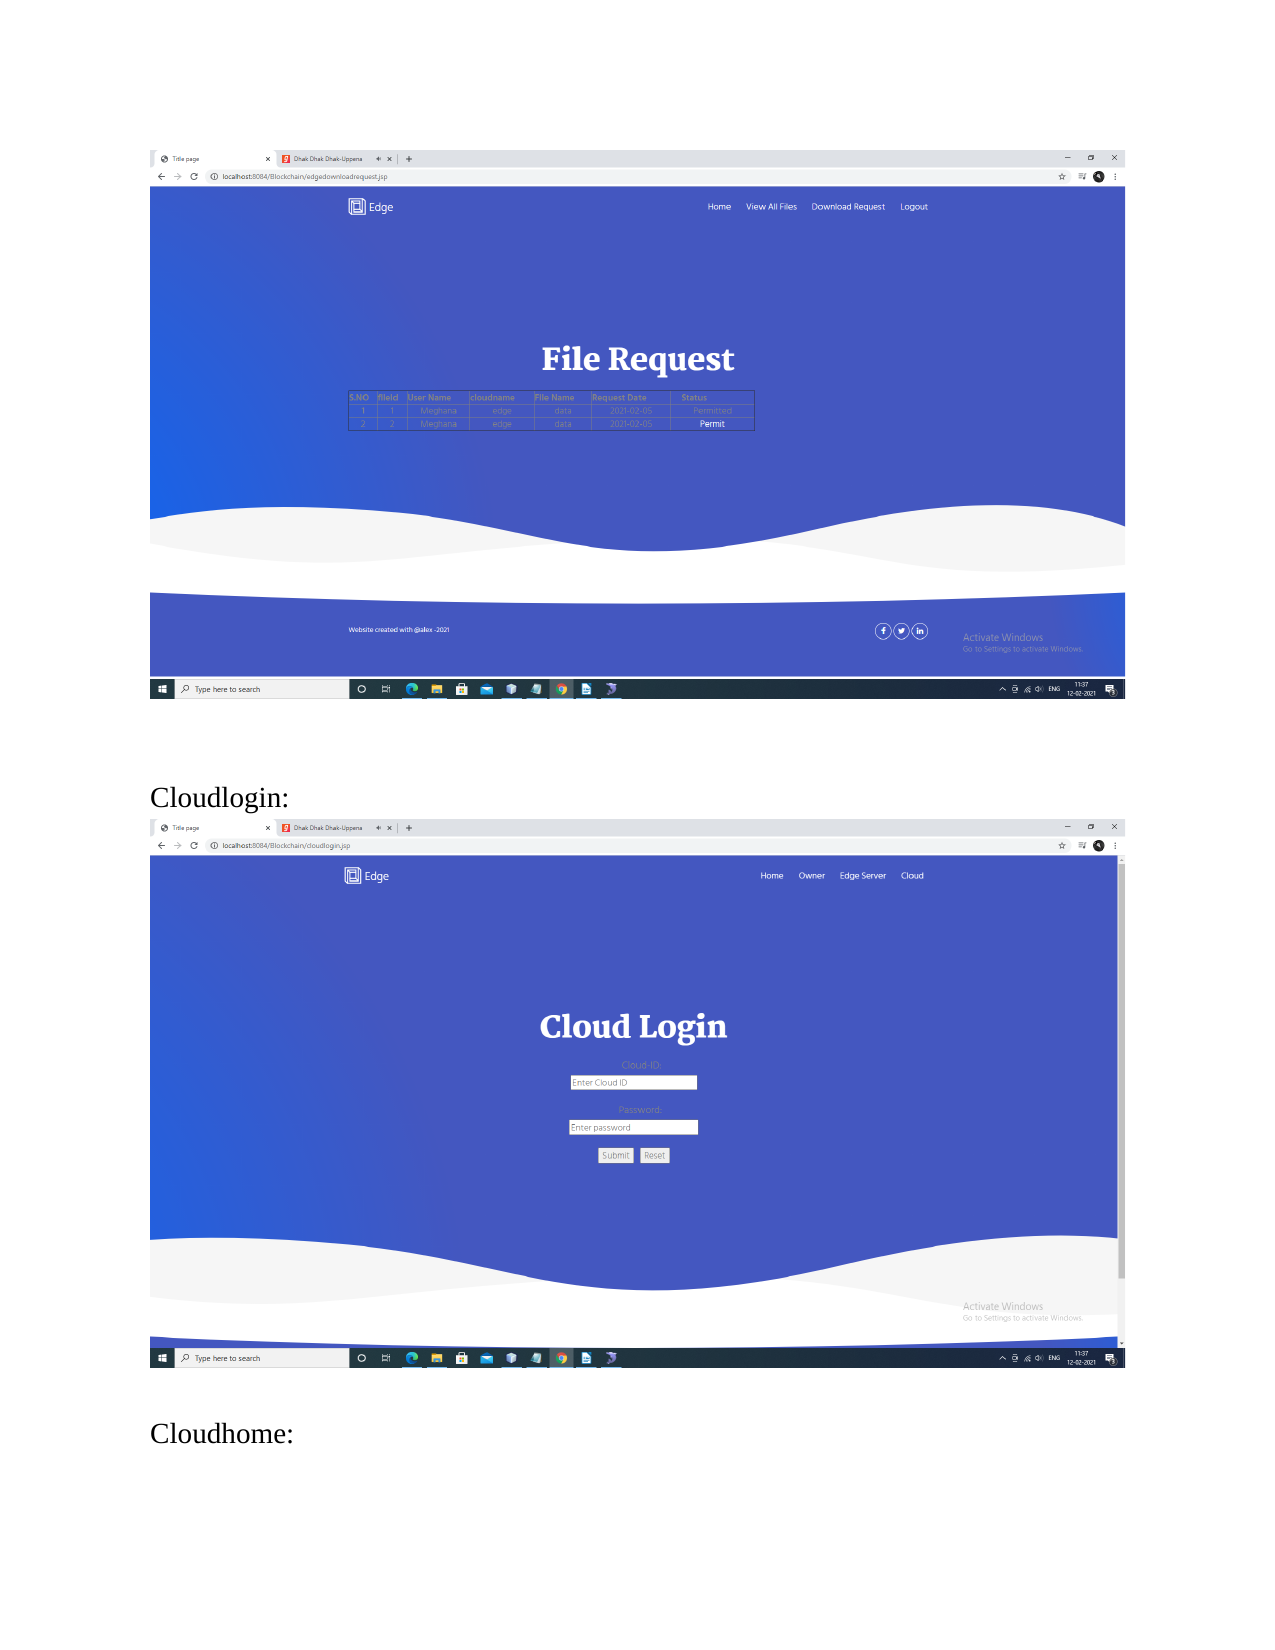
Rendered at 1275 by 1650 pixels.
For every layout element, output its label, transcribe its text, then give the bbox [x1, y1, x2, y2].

picture [150, 150, 1125, 699]
text Cloudhome: [150, 1416, 1125, 1450]
picture [150, 819, 1125, 1368]
text Cloudlogin: [150, 781, 1125, 814]
